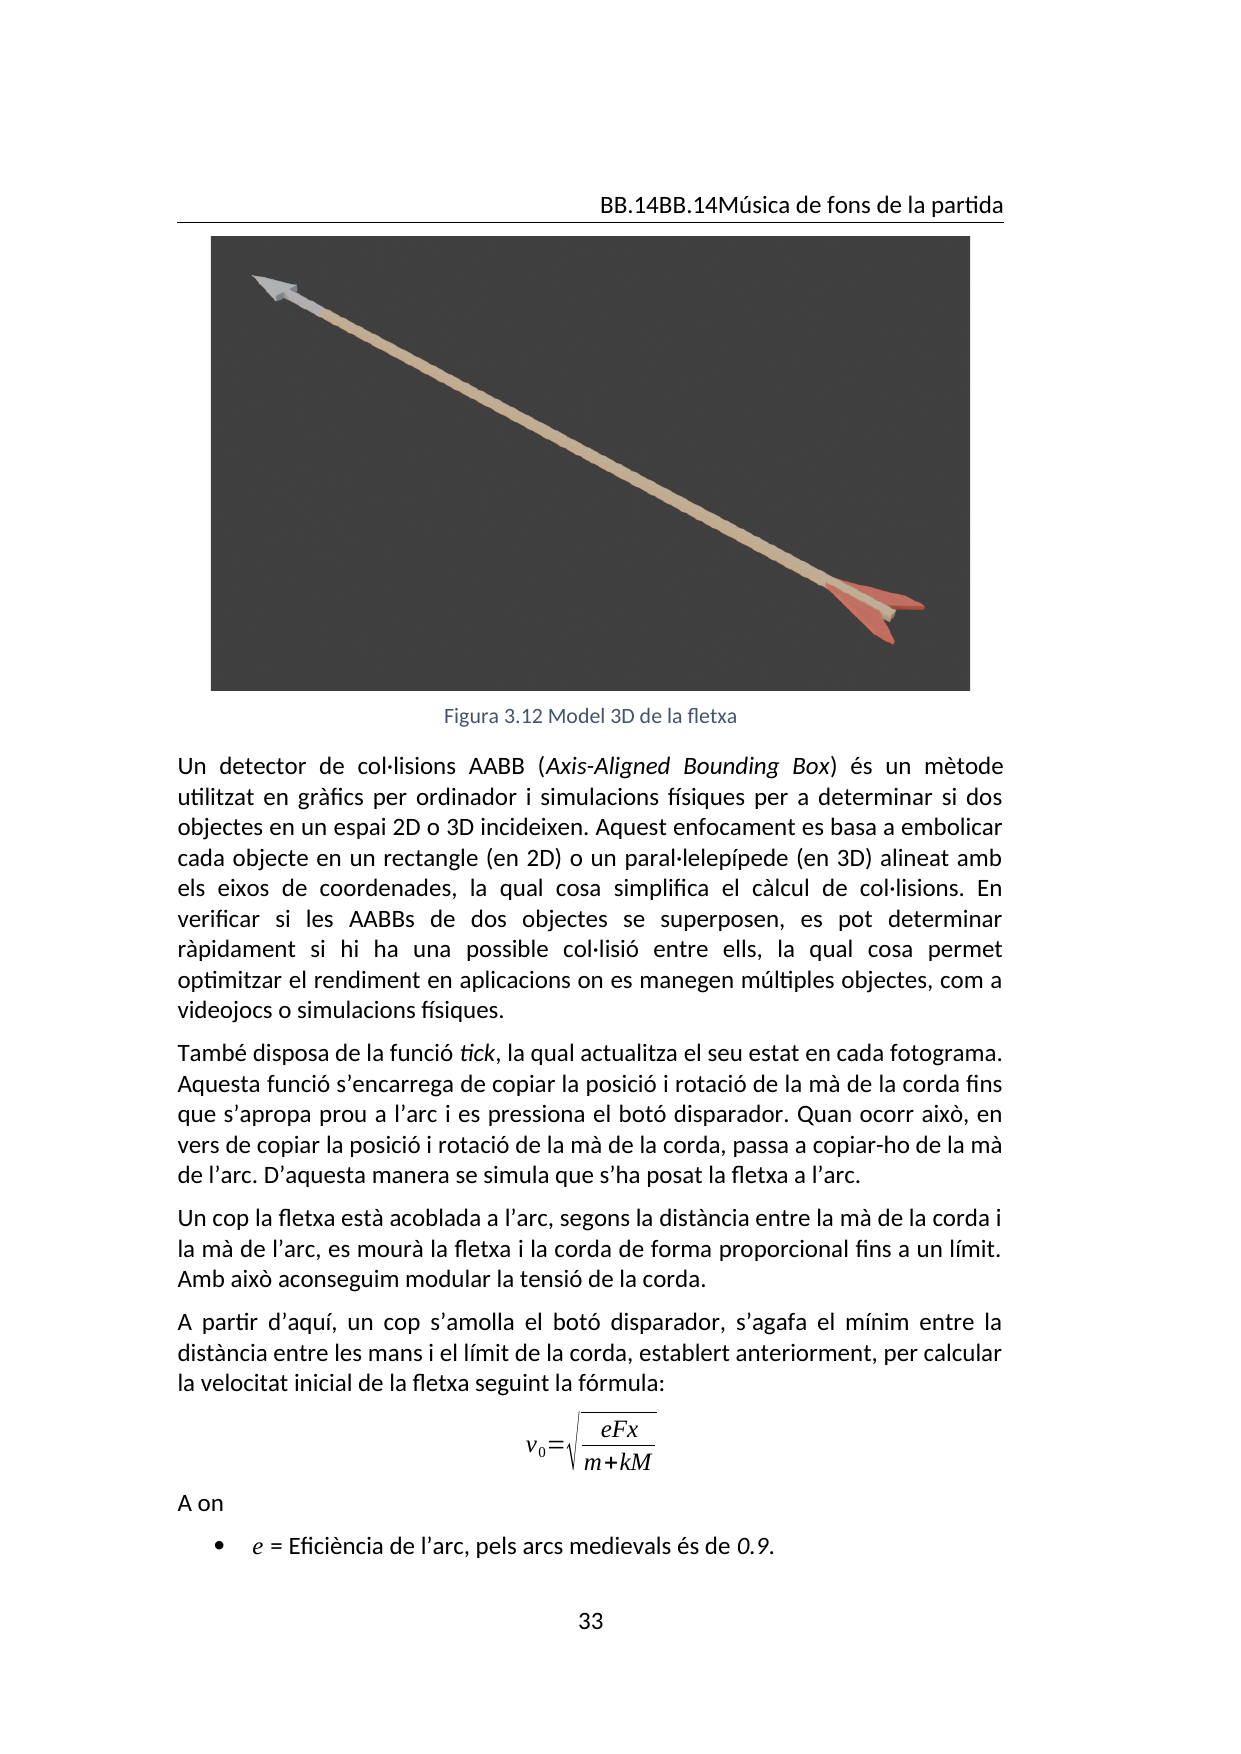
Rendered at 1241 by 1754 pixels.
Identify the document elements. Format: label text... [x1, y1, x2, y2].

text Un cop la fletxa està acoblada a l’arc, segons la distància entre la mà de la corda i la mà de l’arc, es mourà la fletxa i la corda de forma proporcional fins a un límit. Amb això aconseguim modular la tensió de la corda. [177, 1202, 1004, 1294]
picture [210, 236, 971, 691]
text A partir d’aquí, un cop s’amolla el botó disparador, s’agafa el mínim entre la distància entre les mans i el límit de la corda, establert anteriorment, per calcular la velocitat inicial de la fletxa seguint la fórmula: [177, 1306, 1004, 1398]
text Un detector de col·lisions AABB (Axis-Aligned Bounding Box) és un mètode utilitzat en gràfics per ordinador i simulacions físiques per a determinar si dos objectes en un espai 2D o 3D incideixen. Aquest enfocament es basa a embolicar cada objecte en un rectangle (en 2D) o un paral·lelepípede (en 3D) alineat amb els eixos de coordenades, la qual cosa simplifica el càlcul de col·lisions. En verificar si les AABBs de dos objectes se superposen, es pot determinar ràpidament si hi ha una possible col·lisió entre ells, la qual cosa permet optimitzar el rendiment en aplicacions on es manegen múltiples objectes, com a videojocs o simulacions físiques. [177, 750, 1004, 1025]
list = Eficiència de l’arc, pels arcs medievals és de 0.9. [215, 1530, 1004, 1562]
text També disposa de la funció tick, la qual actualitza el seu estat en cada fotograma. Aquesta funció s’encarrega de copiar la posició i rotació de la mà de la corda fins que s’apropa prou a l’arc i es pressiona el botó disparador. Quan ocorr això, en vers de copiar la posició i rotació de la mà de la corda, passa a copiar-ho de la mà de l’arc. D’aquesta manera se simula que s’ha posat la fletxa a l’arc. [177, 1037, 1004, 1190]
text A on [177, 1487, 1004, 1518]
